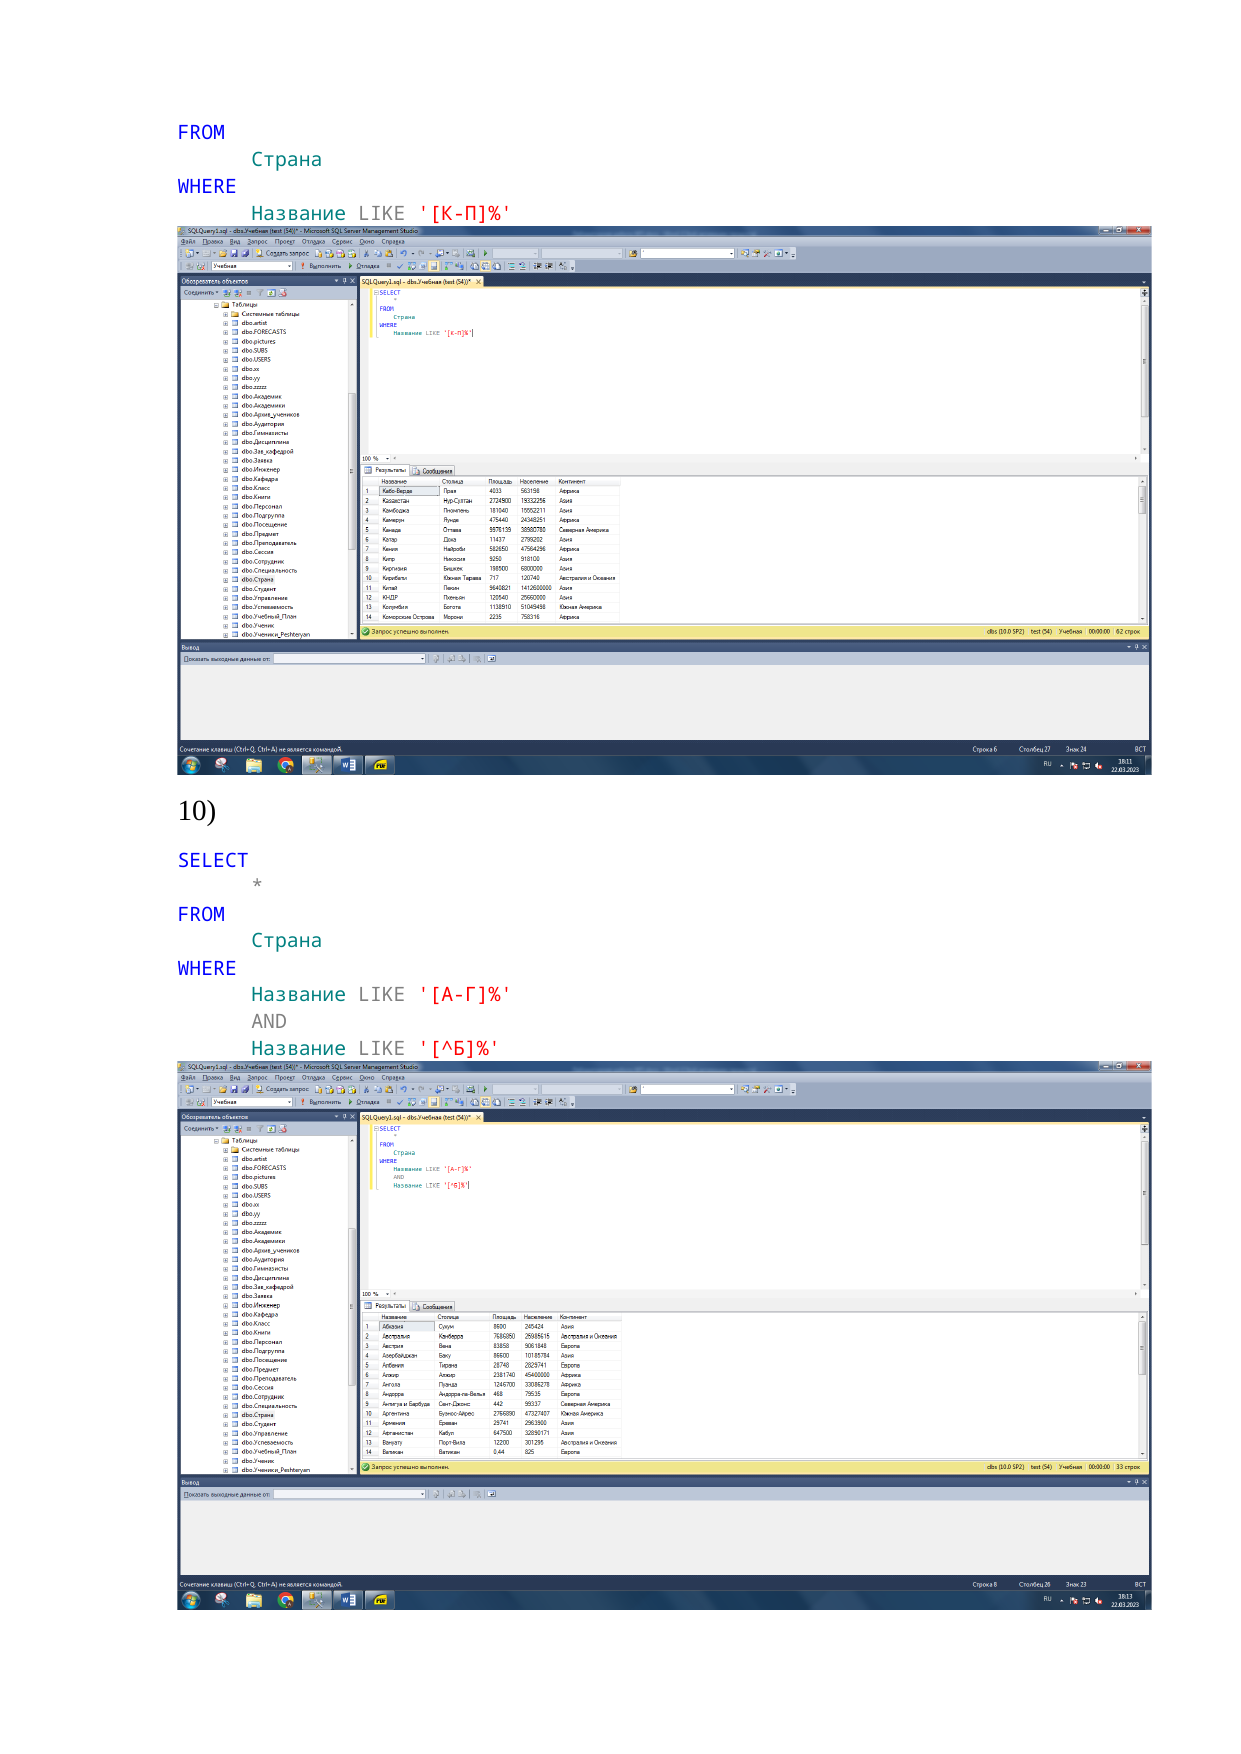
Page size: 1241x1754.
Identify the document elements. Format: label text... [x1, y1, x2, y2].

text Название LIKE '[^Б]%' [177, 1035, 1152, 1061]
picture [177, 226, 1152, 775]
picture [177, 1061, 1152, 1610]
text Название LIKE '[А-Г]%' [177, 981, 1152, 1008]
text AND [177, 1008, 1152, 1035]
text WHERE [177, 954, 1152, 981]
text Название LIKE '[К-П]%' [177, 199, 1152, 226]
text * [177, 873, 1152, 900]
text FROM [177, 118, 1152, 145]
text Страна [177, 145, 1152, 172]
text WHERE [177, 172, 1152, 199]
text 10) [177, 793, 1152, 827]
text SELECT [177, 846, 1152, 873]
text FROM [177, 900, 1152, 927]
text Страна [177, 927, 1152, 954]
